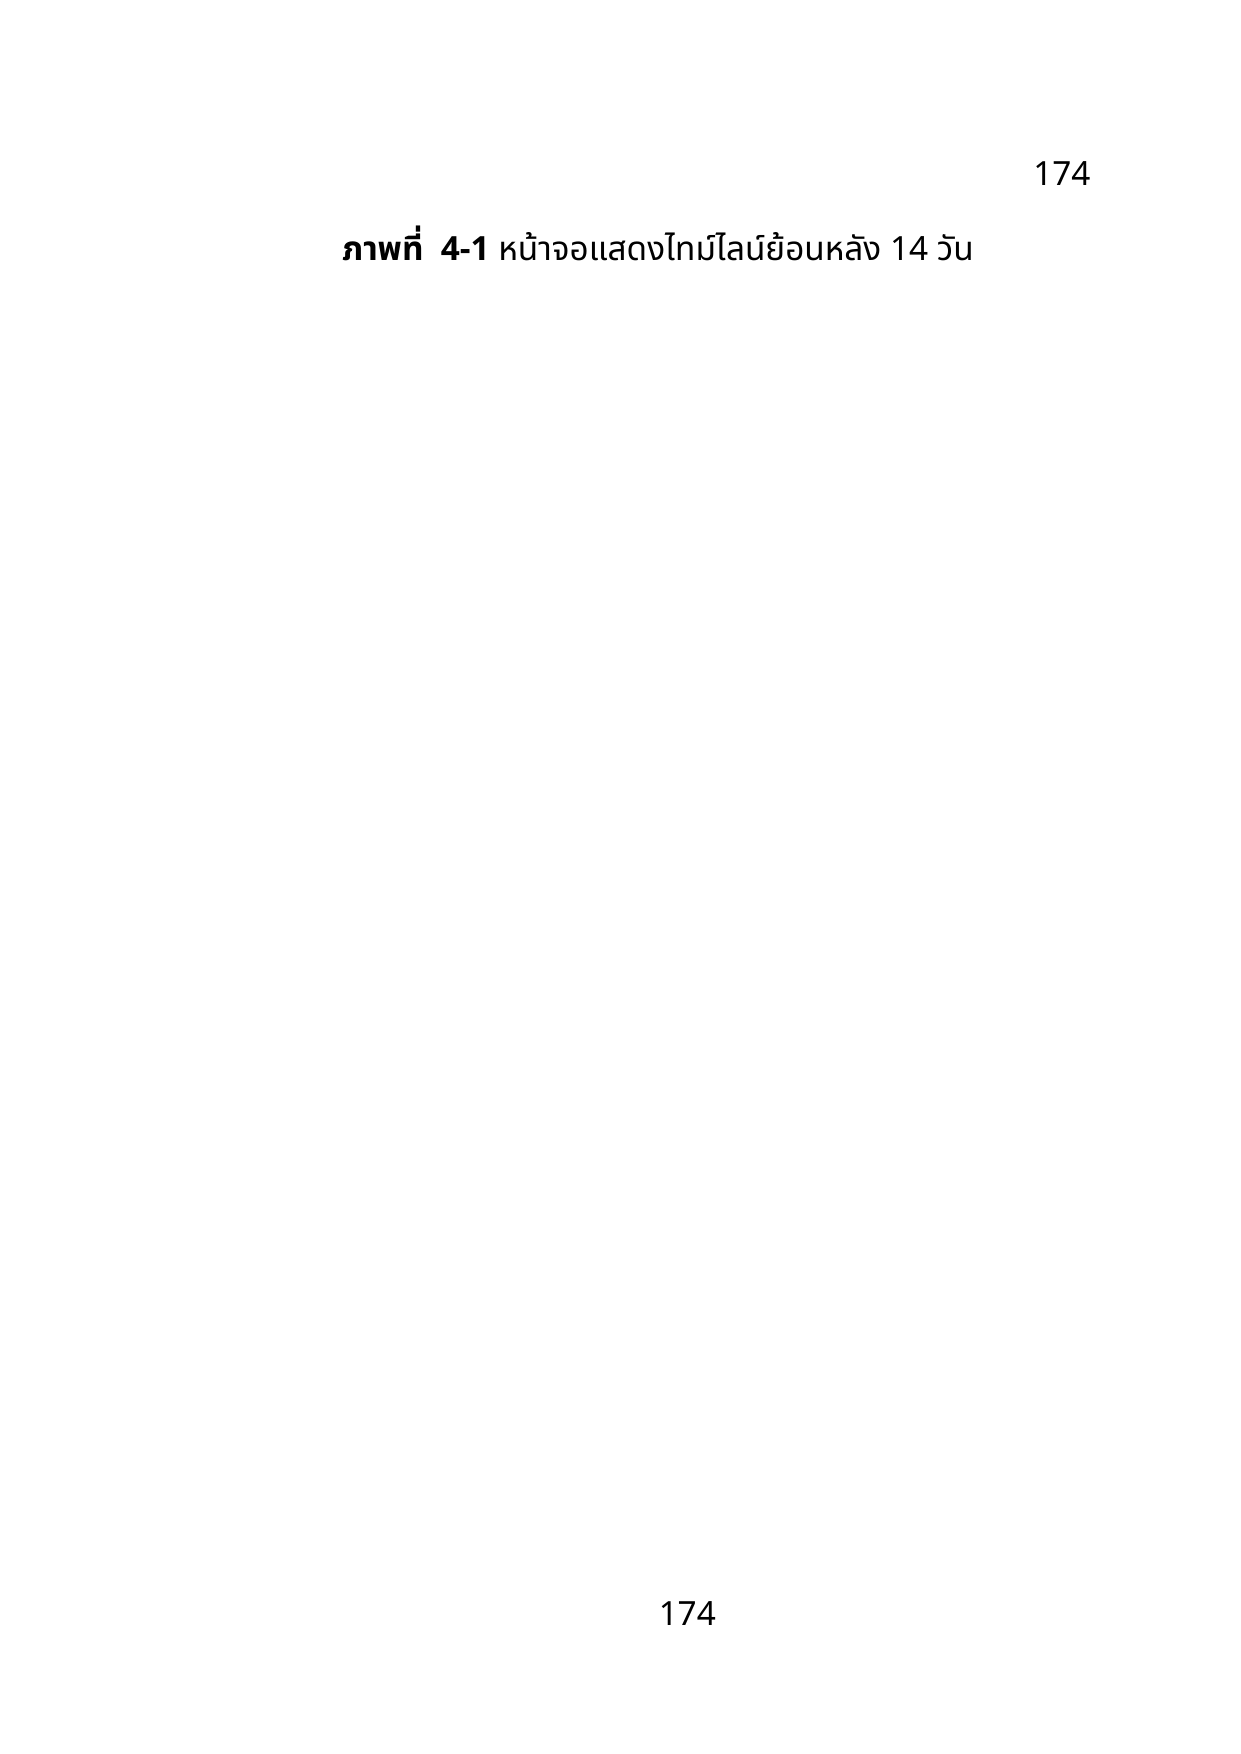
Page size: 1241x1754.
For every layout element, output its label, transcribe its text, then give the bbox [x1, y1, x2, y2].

subtitle หน้าจอแสดงไทม์ไลน์ย้อนหลัง 14 วัน [225, 225, 1090, 276]
